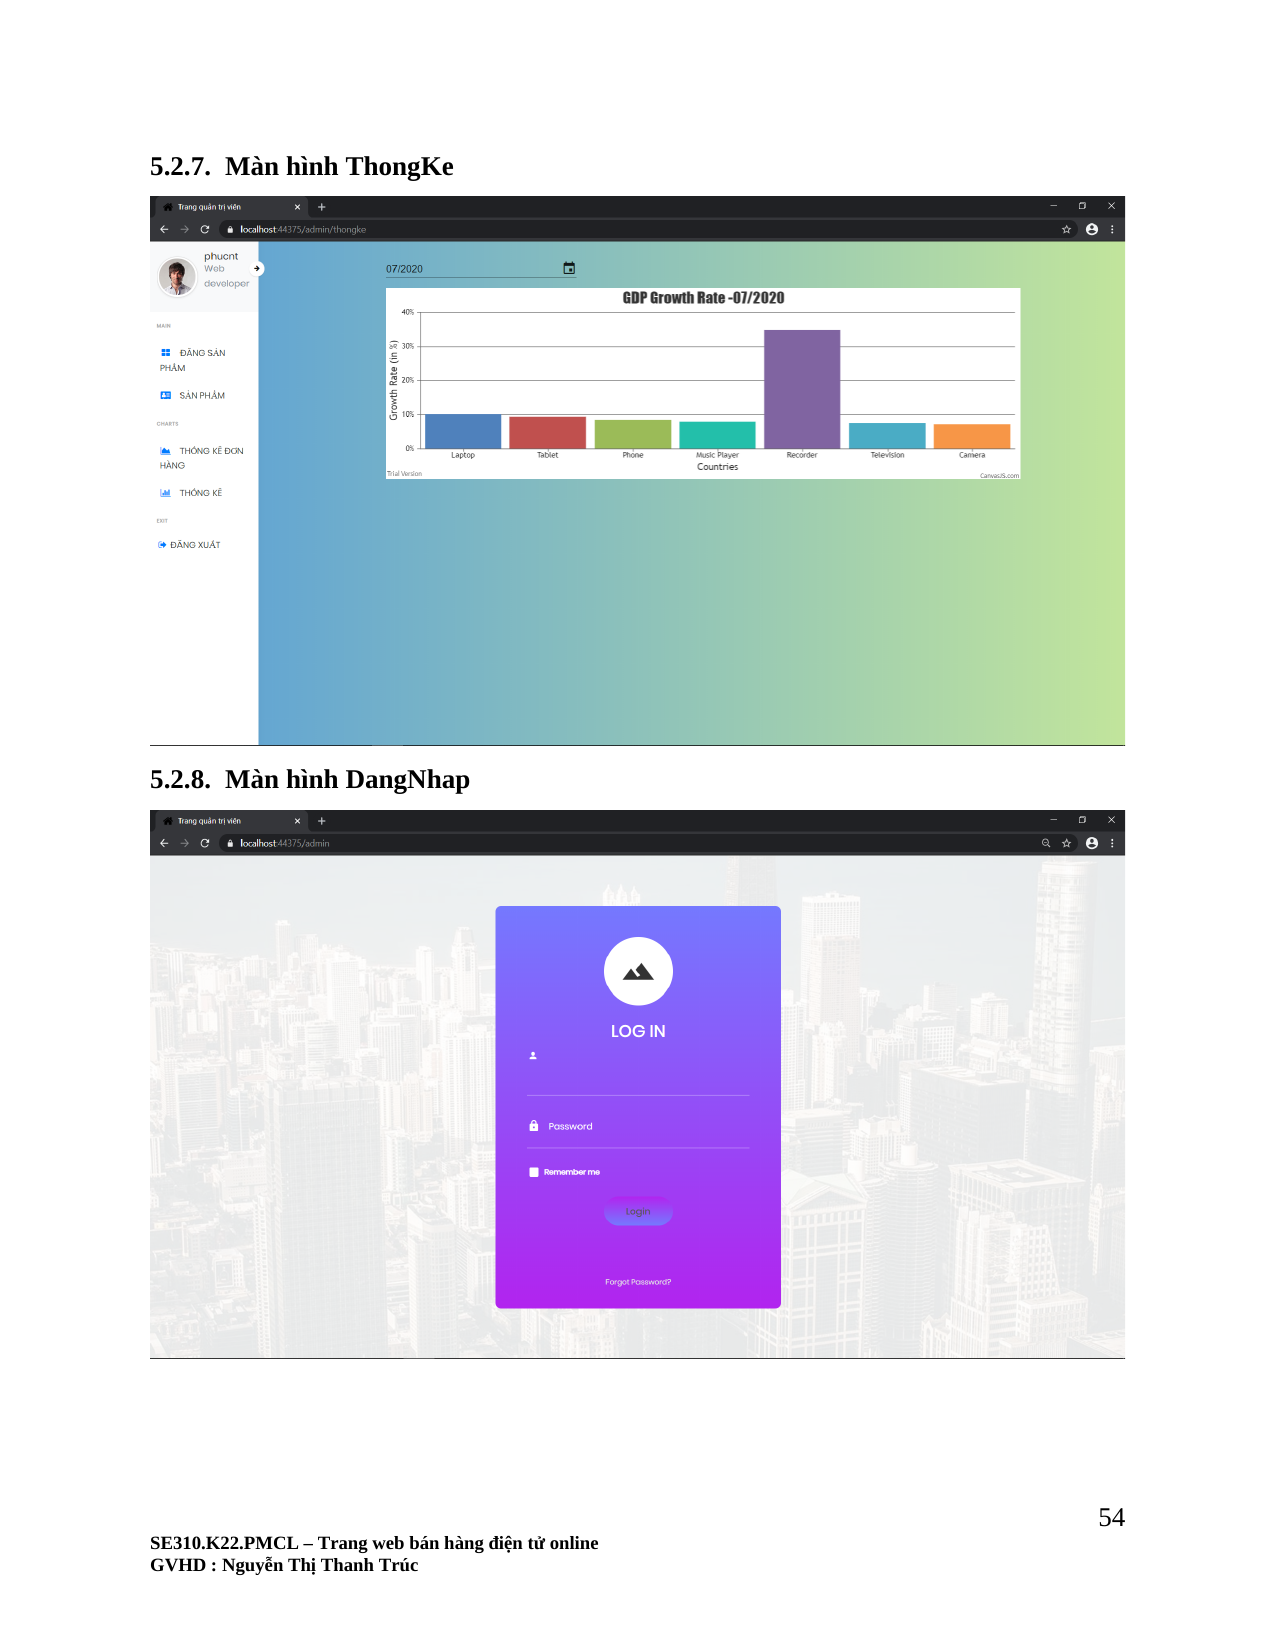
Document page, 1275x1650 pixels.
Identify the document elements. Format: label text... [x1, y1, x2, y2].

subtitle Màn hình ThongKe [150, 150, 1125, 181]
picture [150, 196, 1125, 746]
picture [150, 810, 1125, 1359]
subtitle Màn hình DangNhap [150, 763, 1125, 795]
